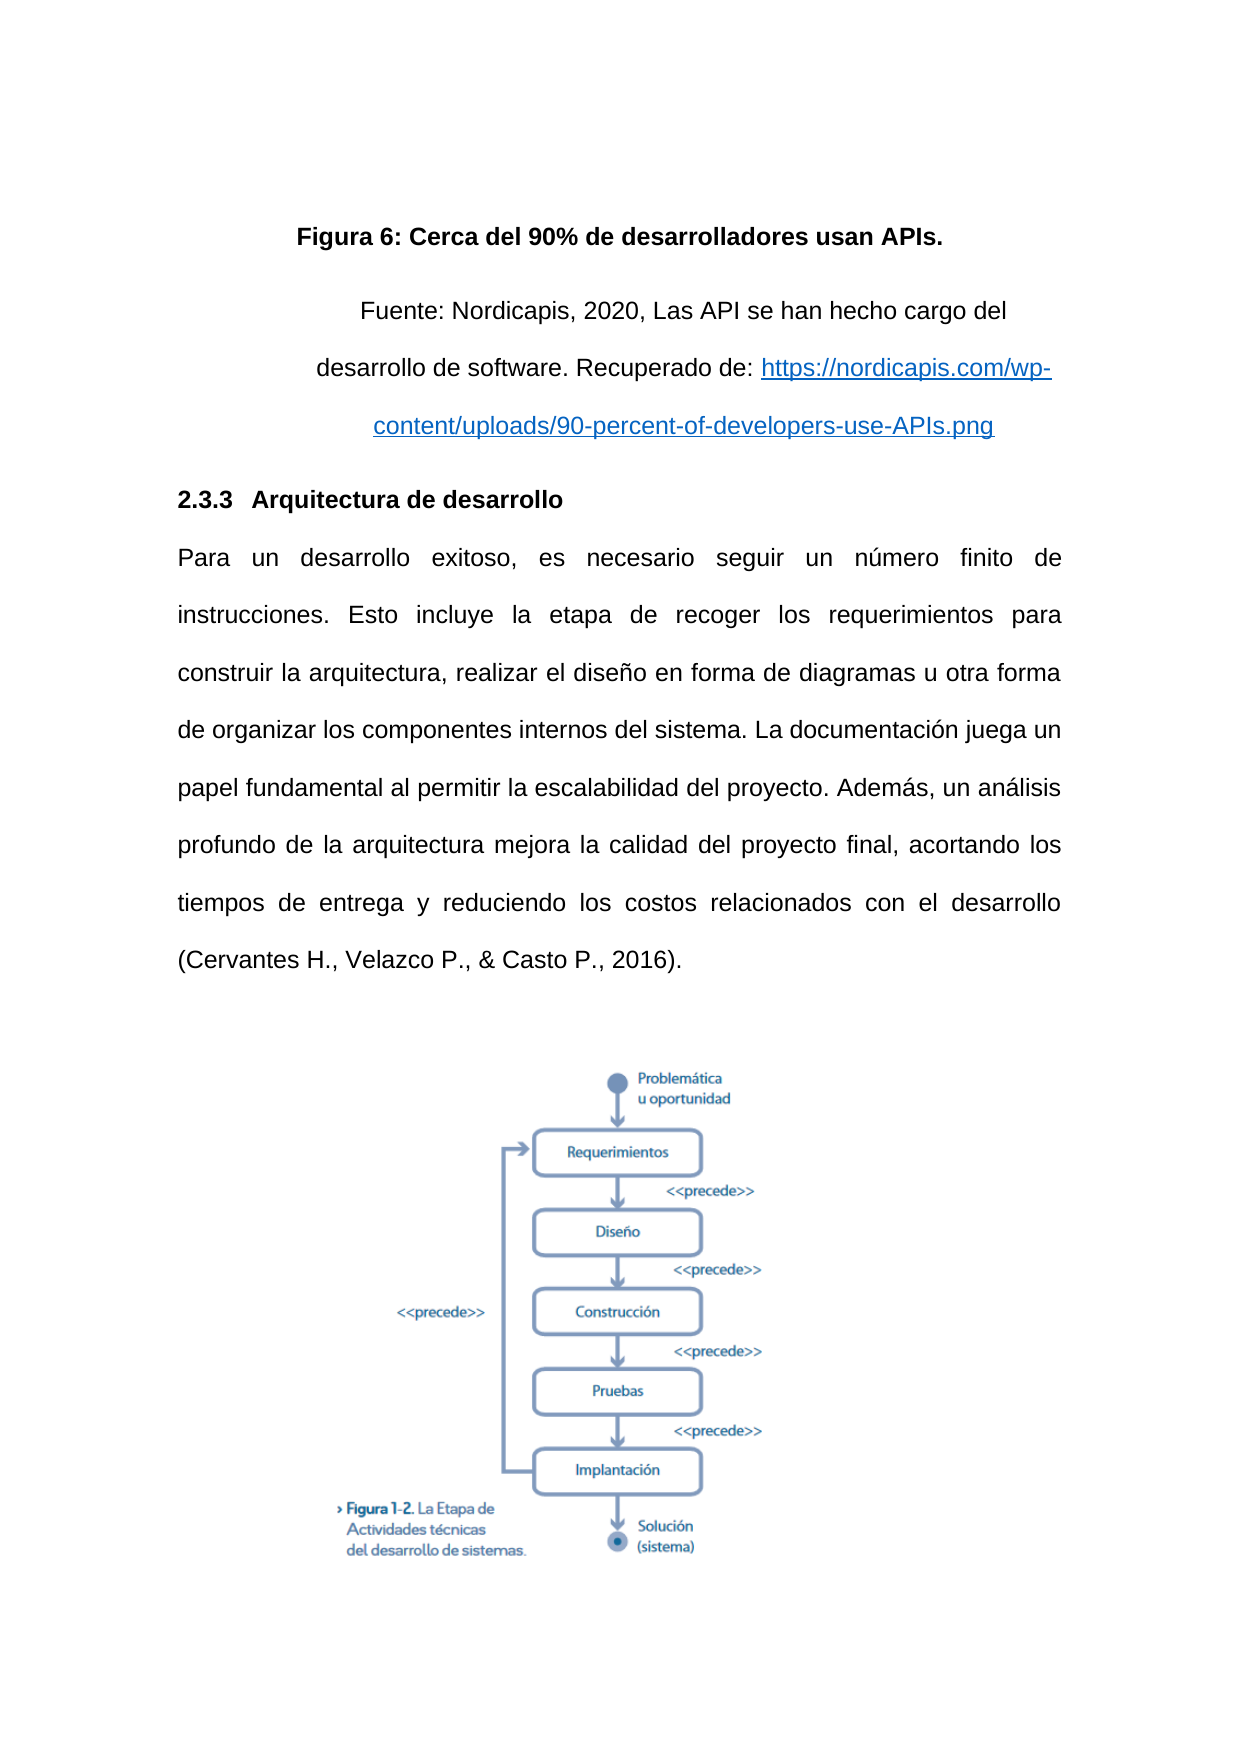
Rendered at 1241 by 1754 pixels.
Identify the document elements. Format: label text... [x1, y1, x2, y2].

picture [161, 1064, 1004, 1602]
subtitle 2.3.3 Arquitectura de desarrollo [177, 485, 1063, 514]
text Para un desarrollo exitoso, es necesario seguir un número finito de instrucciones. Esto incluye la etapa de recoger los requerimientos para construir la arquitectura, realizar el diseño en forma de diagramas u otra forma de organizar los componentes internos del sistema. La documentación juega un papel fundamental al permitir la escalabilidad del proyecto. Además, un análisis profundo de la arquitectura mejora la calidad del proyecto final, acortando los tiempos de entrega y reduciendo los costos relacionados con el desarrollo (Cervantes H., Velazco P., & Casto P., 2016). [177, 543, 1063, 974]
text Fuente: Nordicapis, 2020, Las API se han hecho cargo del desarrollo de software. Recuperado de: https://nordicapis.com/wp-content/uploads/90-percent-of-developers-use-APIs.png [304, 296, 1063, 440]
text Figura 6: Cerca del 90% de desarrolladores usan APIs. [177, 222, 1063, 251]
